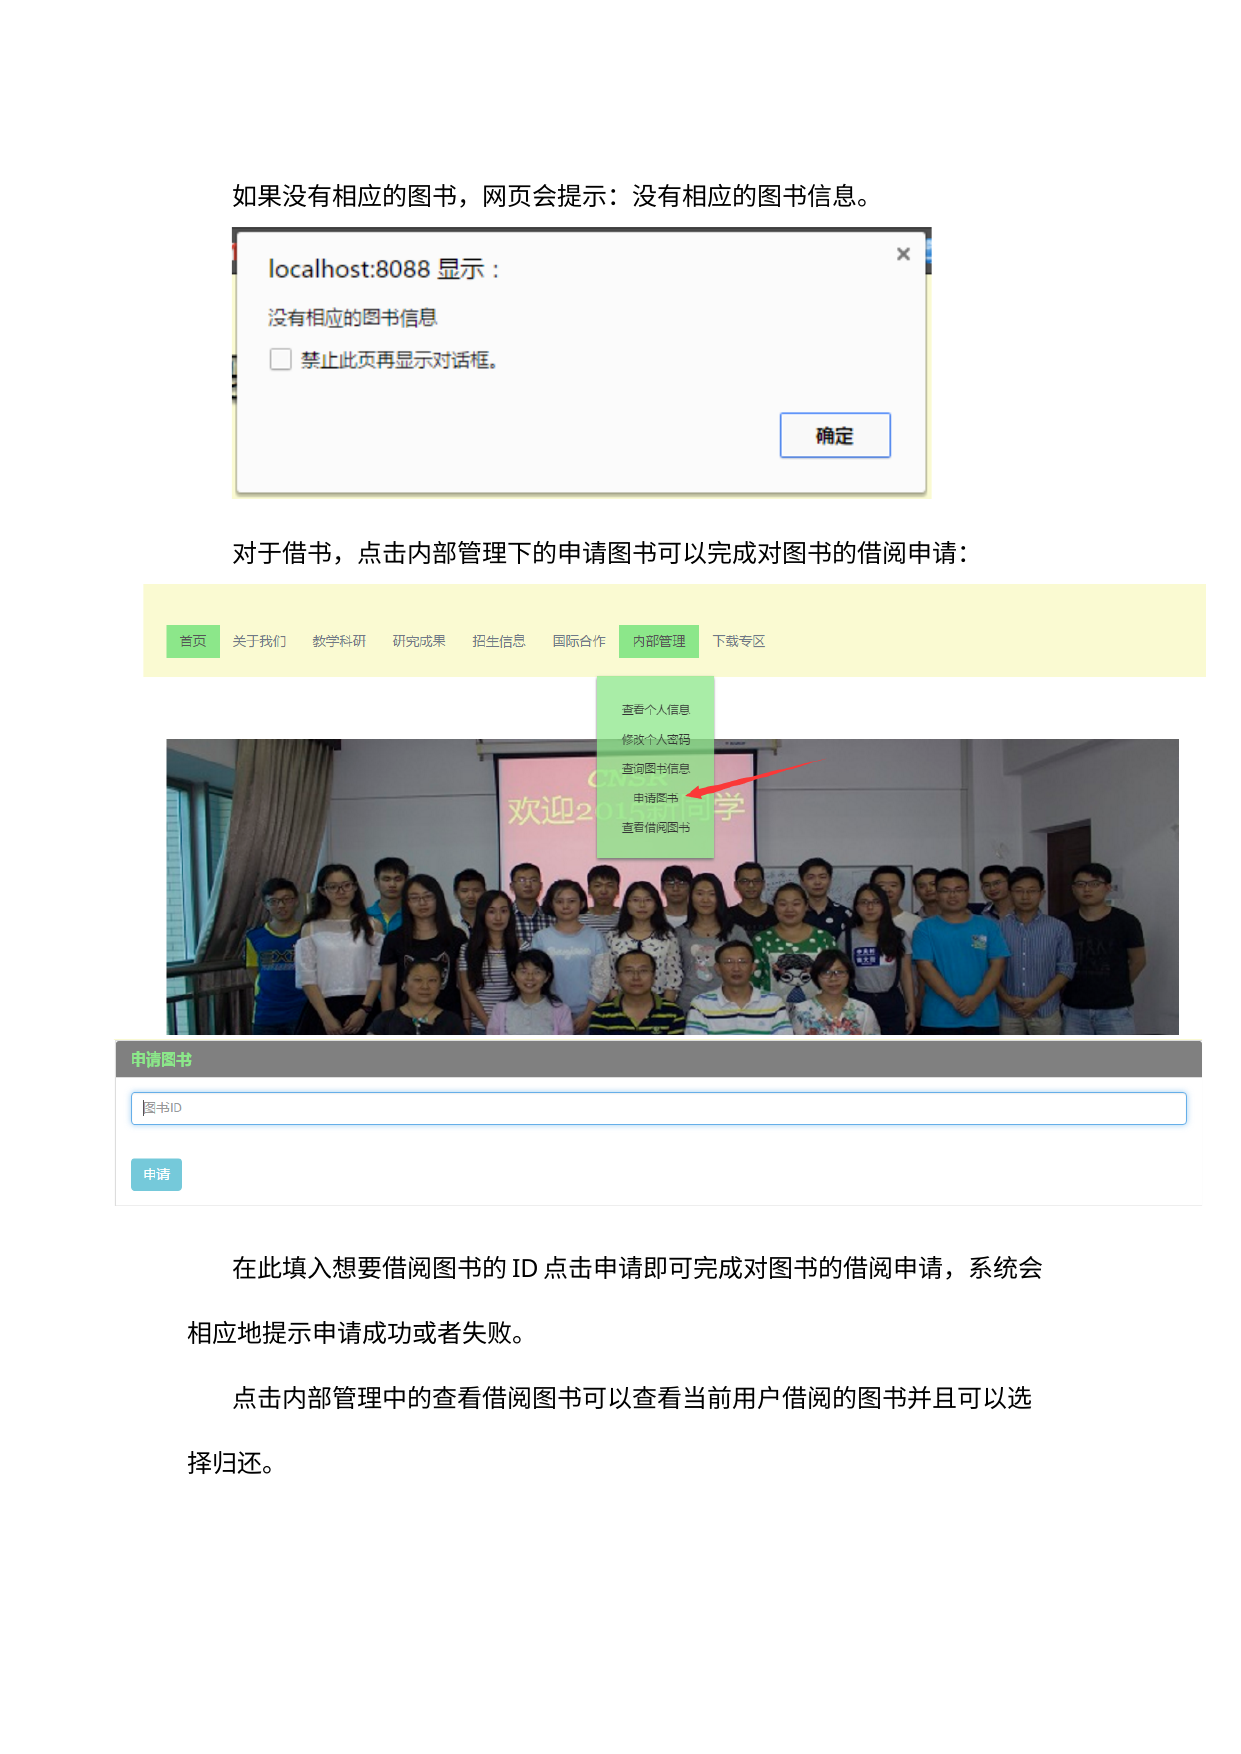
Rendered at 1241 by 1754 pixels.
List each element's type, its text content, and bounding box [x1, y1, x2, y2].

list 点击内部管理中的查看借阅图书可以查看当前用户借阅的图书并且可以选择归还。 [187, 1364, 1053, 1494]
list 如果没有相应的图书，网页会提示：没有相应的图书信息。 [187, 162, 1053, 227]
picture [113, 1039, 1203, 1206]
list 在此填入想要借阅图书的ID点击申请即可完成对图书的借阅申请，系统会相应地提示申请成功或者失败。 [187, 1234, 1053, 1364]
list 对于借书，点击内部管理下的申请图书可以完成对图书的借阅申请： [187, 519, 1053, 584]
picture [143, 584, 1206, 1035]
picture [231, 227, 932, 499]
